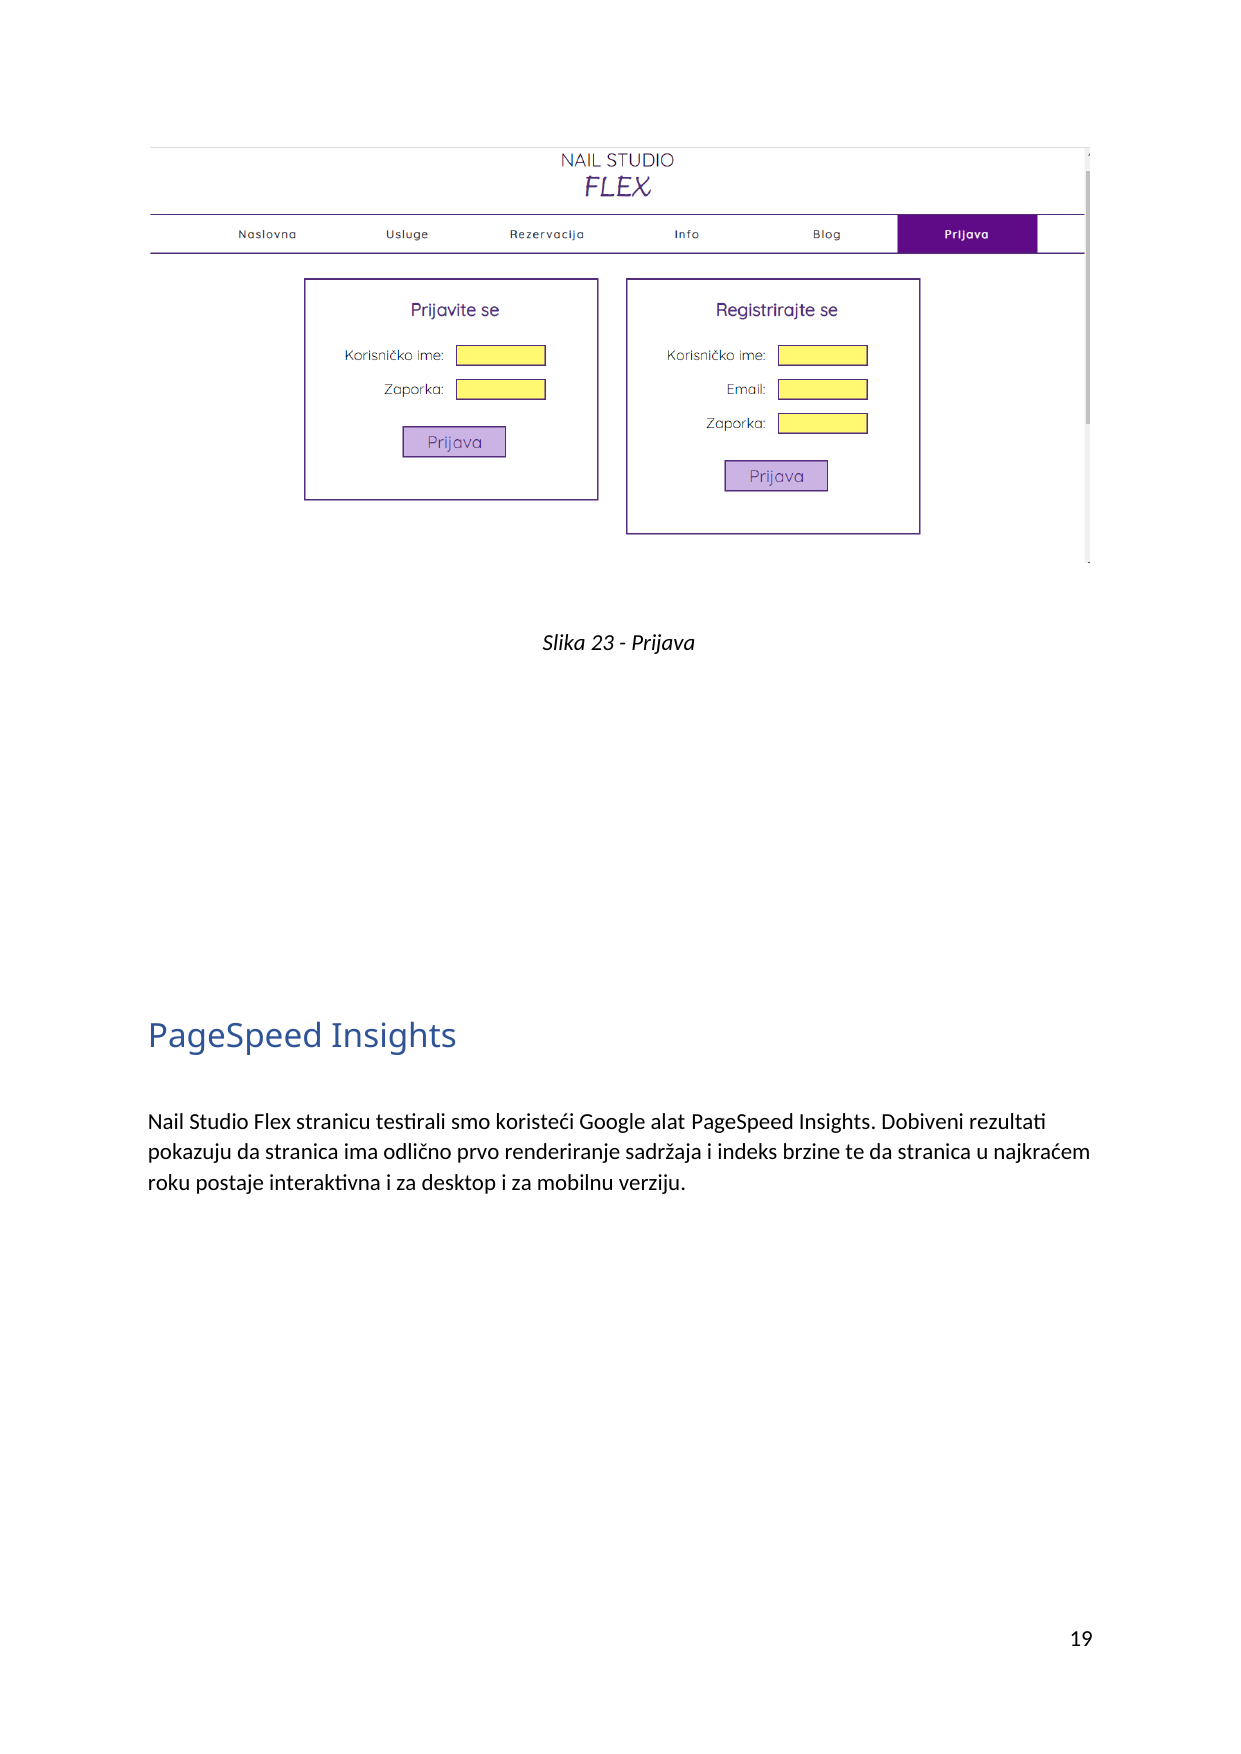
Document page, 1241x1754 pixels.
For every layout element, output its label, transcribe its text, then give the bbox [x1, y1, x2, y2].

text Nail Studio Flex stranicu testirali smo koristeći Google alat PageSpeed Insights. Dobiveni rezultati pokazuju da stranica ima odlično prvo renderiranje sadržaja i indeks brzine te da stranica u najkraćem roku postaje interaktivna i za desktop i za mobilnu verziju. [148, 1107, 1092, 1196]
text Slika 23 - Prijava [148, 628, 1092, 656]
subtitle PageSpeed Insights [148, 1011, 1092, 1057]
picture [150, 147, 1090, 563]
